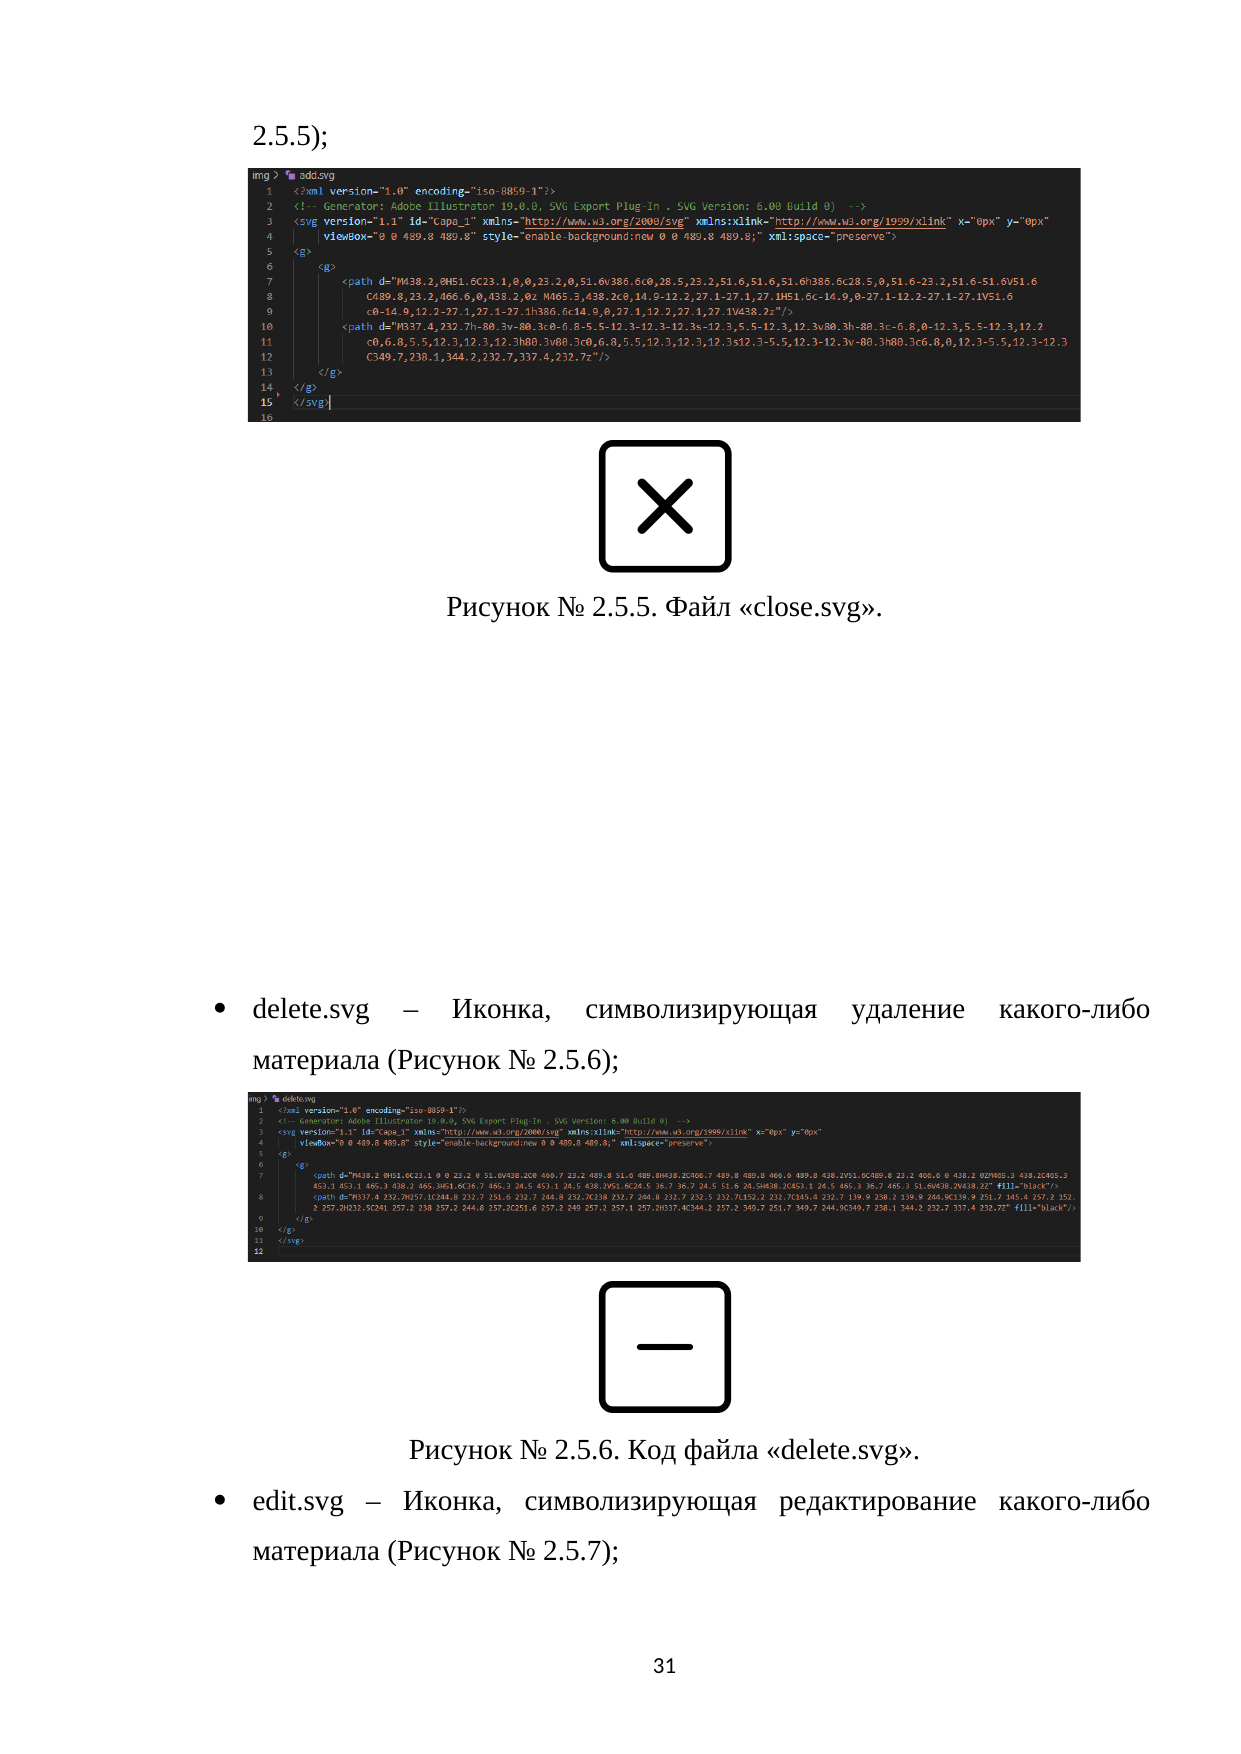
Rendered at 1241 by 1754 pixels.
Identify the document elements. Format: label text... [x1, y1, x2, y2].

picture [247, 1092, 1081, 1262]
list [215, 118, 1151, 152]
picture [247, 168, 1081, 422]
picture [593, 1275, 736, 1419]
list delete.svg – Иконка, символизирующая удаление какого-либо материала (Рисунок № 2.5.6); [215, 992, 1151, 1076]
list Рисунок № 2.5.6. Код файла «delete.svg». [177, 1432, 1151, 1466]
picture [593, 435, 736, 576]
list Рисунок № 2.5.5. Файл «close.svg». [177, 589, 1151, 623]
list edit.svg – Иконка, символизирующая редактирование какого-либо материала (Рисунок № 2.5.7); [215, 1483, 1151, 1567]
